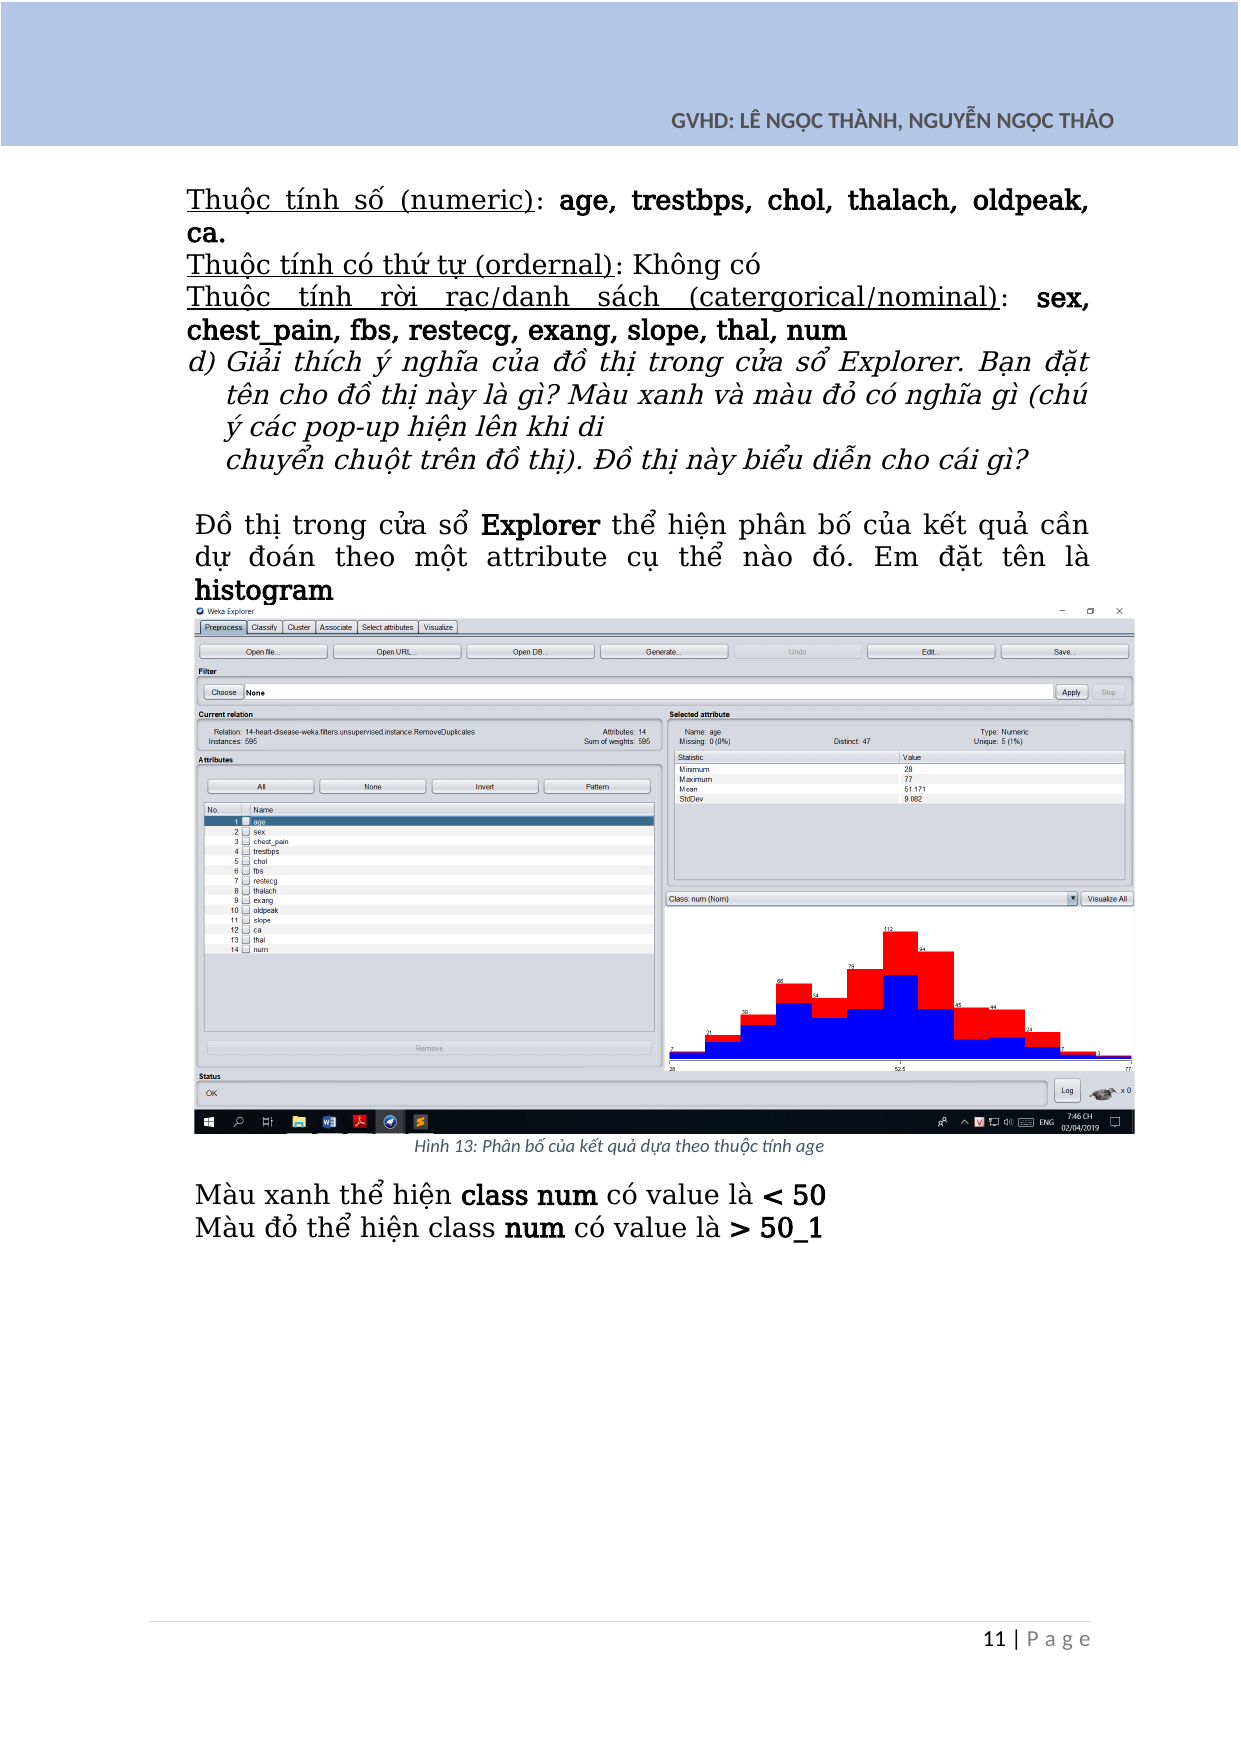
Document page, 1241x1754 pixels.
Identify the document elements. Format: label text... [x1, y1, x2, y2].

text Thuộc tính rời rạc/danh sách (catergorical/nominal): sex, chest_pain, fbs, restecg, exang, slope, thal, num [186, 280, 1090, 345]
list Giải thích ý nghĩa của đồ thị trong cửa sổ Explorer. Bạn đặt tên cho đồ thị này là gì? Màu xanh và màu đỏ có nghĩa gì (chú ý các pop-up hiện lên khi di [186, 345, 1090, 442]
text Hình 13: Phân bố của kết quả dựa theo thuộc tính age [150, 1134, 1090, 1157]
list chuyển chuột trên đồ thị). Đồ thị này biểu diễn cho cái gì? [224, 442, 1090, 475]
list Màu xanh thể hiện class num có value là < 50 [194, 1178, 1090, 1210]
text Thuộc tính có thứ tự (ordernal): Không có [186, 247, 1090, 280]
list Màu đỏ thể hiện class num có value là > 50_1 [194, 1210, 1090, 1243]
text Thuộc tính số (numeric): age, trestbps, chol, thalach, oldpeak, ca. [186, 182, 1090, 247]
picture [194, 605, 1135, 1134]
list Đồ thị trong cửa sổ Explorer thể hiện phân bố của kết quả cần dự đoán theo một attribute cụ thể nào đó. Em đặt tên là histogram [194, 507, 1090, 605]
